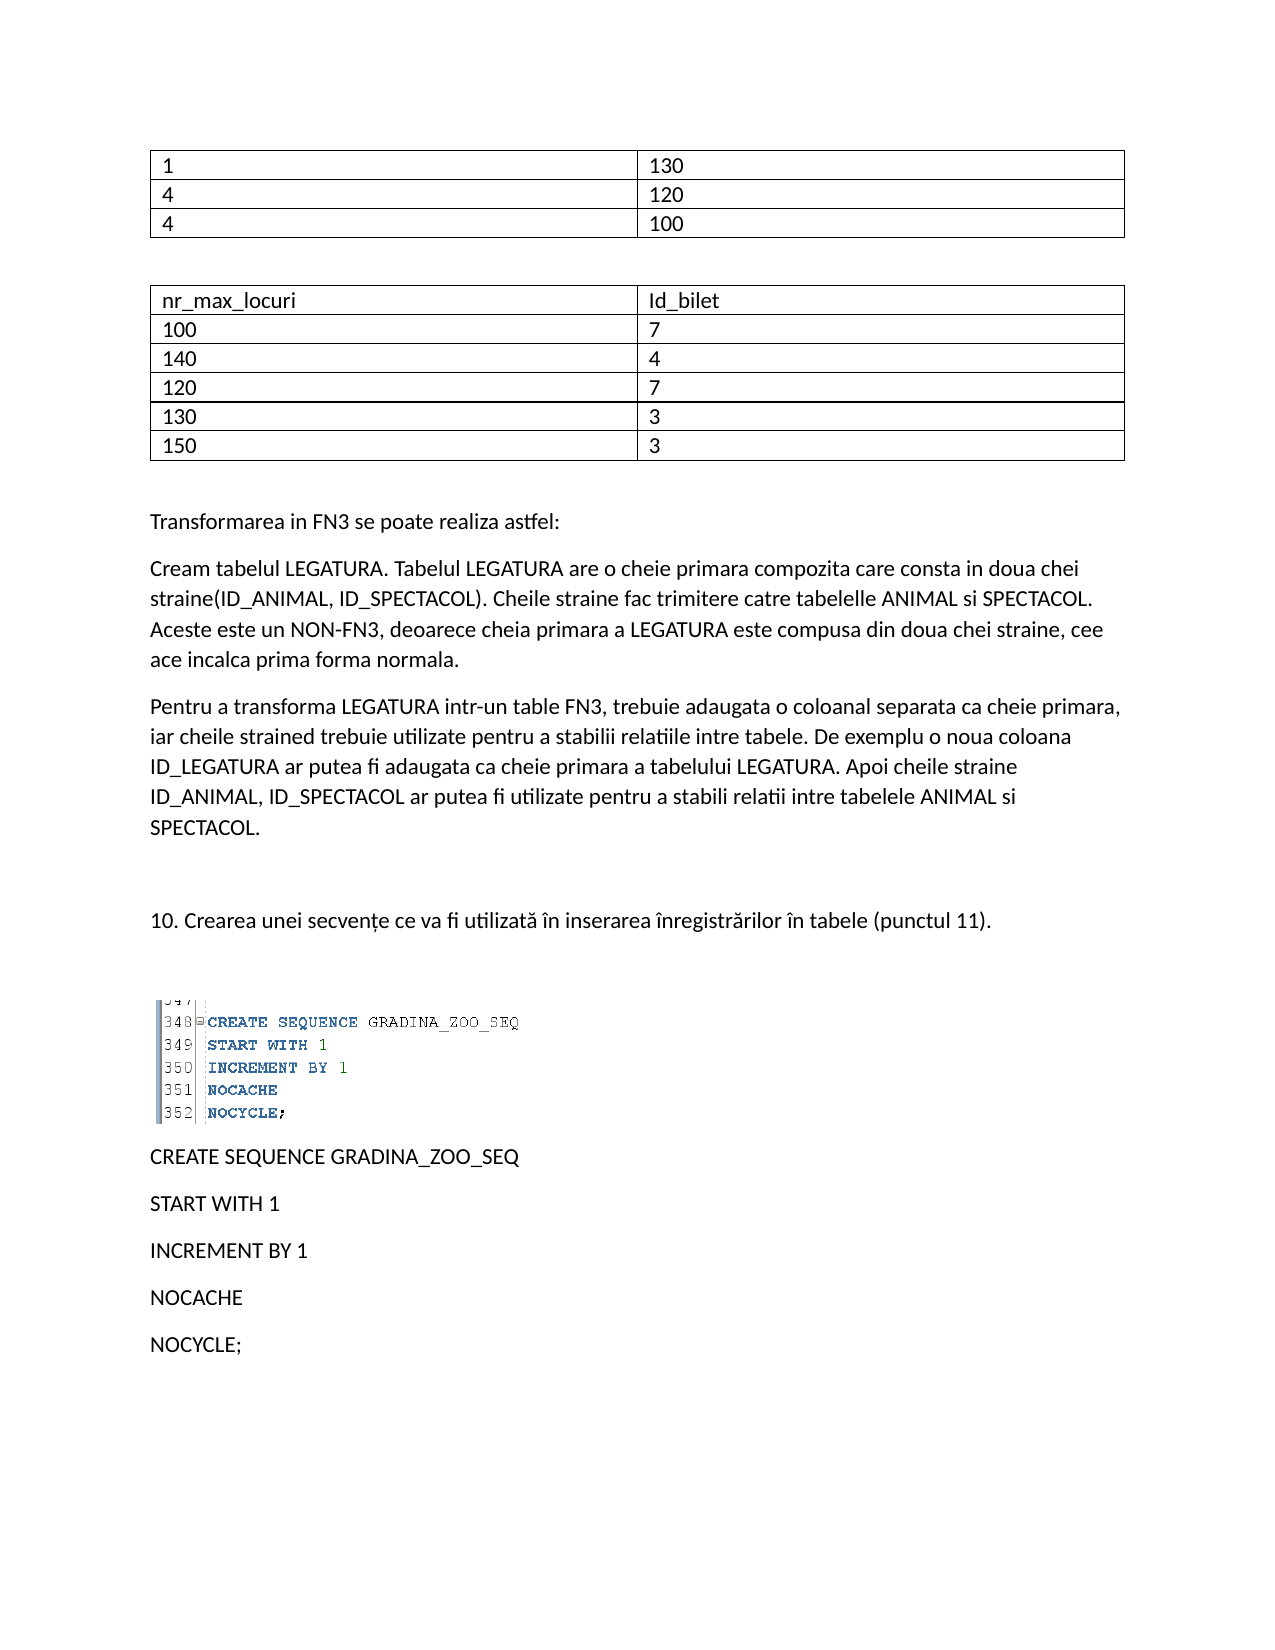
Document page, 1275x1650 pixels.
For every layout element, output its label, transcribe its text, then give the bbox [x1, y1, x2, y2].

text Cream tabelul LEGATURA. Tabelul LEGATURA are o cheie primara compozita care consta in doua chei straine(ID_ANIMAL, ID_SPECTACOL). Cheile straine fac trimitere catre tabelelle ANIMAL si SPECTACOL. Aceste este un NON-FN3, deoarece cheia primara a LEGATURA este compusa din doua chei straine, cee ace incalca prima forma normala. [150, 554, 1125, 673]
picture [150, 1000, 580, 1124]
table_cell 7 [638, 315, 1124, 343]
table_cell 140 [151, 344, 637, 372]
table_cell 3 [638, 403, 1124, 430]
table_cell 4 [151, 209, 637, 237]
table_cell 1 [151, 151, 637, 179]
table_cell 3 [638, 431, 1124, 459]
text NOCACHE [150, 1283, 1125, 1311]
text 10. Crearea unei secvențe ce va fi utilizată în inserarea înregistrărilor în tabele (punctul 11). [150, 906, 1125, 934]
table_cell 7 [638, 373, 1124, 401]
table_cell 4 [151, 180, 637, 208]
text Transformarea in FN3 se poate realiza astfel: [150, 507, 1125, 535]
text Pentru a transforma LEGATURA intr-un table FN3, trebuie adaugata o coloanal separata ca cheie primara, iar cheile strained trebuie utilizate pentru a stabilii relatiile intre tabele. De exemplu o noua coloana ID_LEGATURA ar putea fi adaugata ca cheie primara a tabelului LEGATURA. Apoi cheile straine ID_ANIMAL, ID_SPECTACOL ar putea fi utilizate pentru a stabili relatii intre tabelele ANIMAL si SPECTACOL. [150, 692, 1125, 841]
table_cell 130 [638, 151, 1124, 179]
table_cell 120 [151, 373, 637, 401]
table_header Id_bilet [638, 286, 1124, 314]
text NOCYCLE; [150, 1330, 1125, 1358]
table_cell 4 [638, 344, 1124, 372]
table_cell 100 [151, 315, 637, 343]
table_cell 150 [151, 431, 637, 459]
table_cell 120 [638, 180, 1124, 208]
table_header nr_max_locuri [151, 286, 637, 314]
table_cell 100 [638, 209, 1124, 237]
text INCREMENT BY 1 [150, 1236, 1125, 1264]
table_cell 130 [151, 403, 637, 430]
text START WITH 1 [150, 1189, 1125, 1217]
text CREATE SEQUENCE GRADINA_ZOO_SEQ [150, 1142, 1125, 1170]
